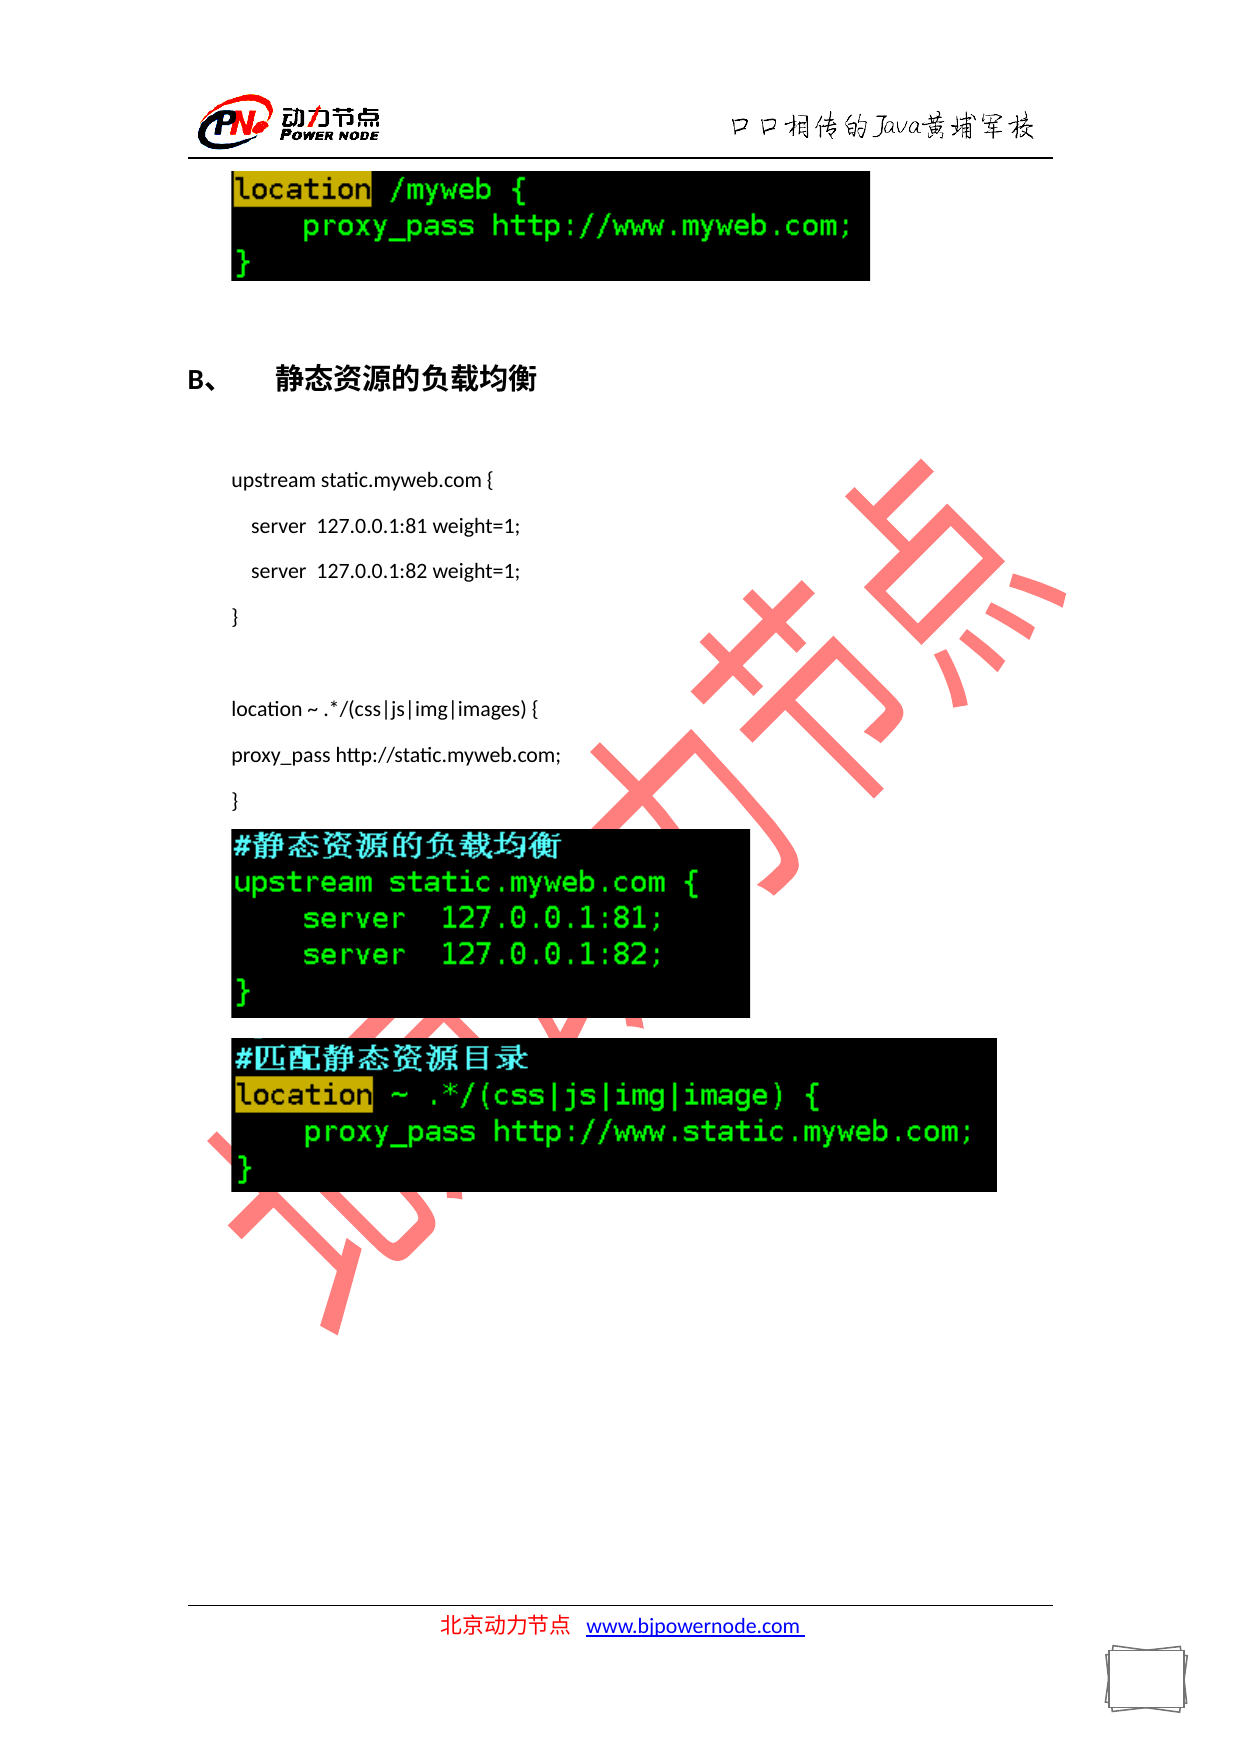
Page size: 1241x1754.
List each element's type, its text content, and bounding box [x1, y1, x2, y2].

text location ~ .*/(css|js|img|images) { [187, 692, 1053, 725]
picture [231, 1038, 997, 1192]
text } [187, 784, 1053, 816]
text server 127.0.0.1:82 weight=1; [231, 555, 1053, 587]
text server 127.0.0.1:81 weight=1; [231, 509, 1053, 541]
text proxy_pass http://static.myweb.com; [187, 738, 1053, 771]
subtitle 静态资源的负载均衡 [187, 344, 1053, 409]
picture [187, 88, 1053, 155]
picture [231, 829, 750, 1018]
picture [231, 171, 871, 281]
text upstream static.myweb.com { [231, 463, 1053, 496]
text } [231, 601, 1053, 633]
